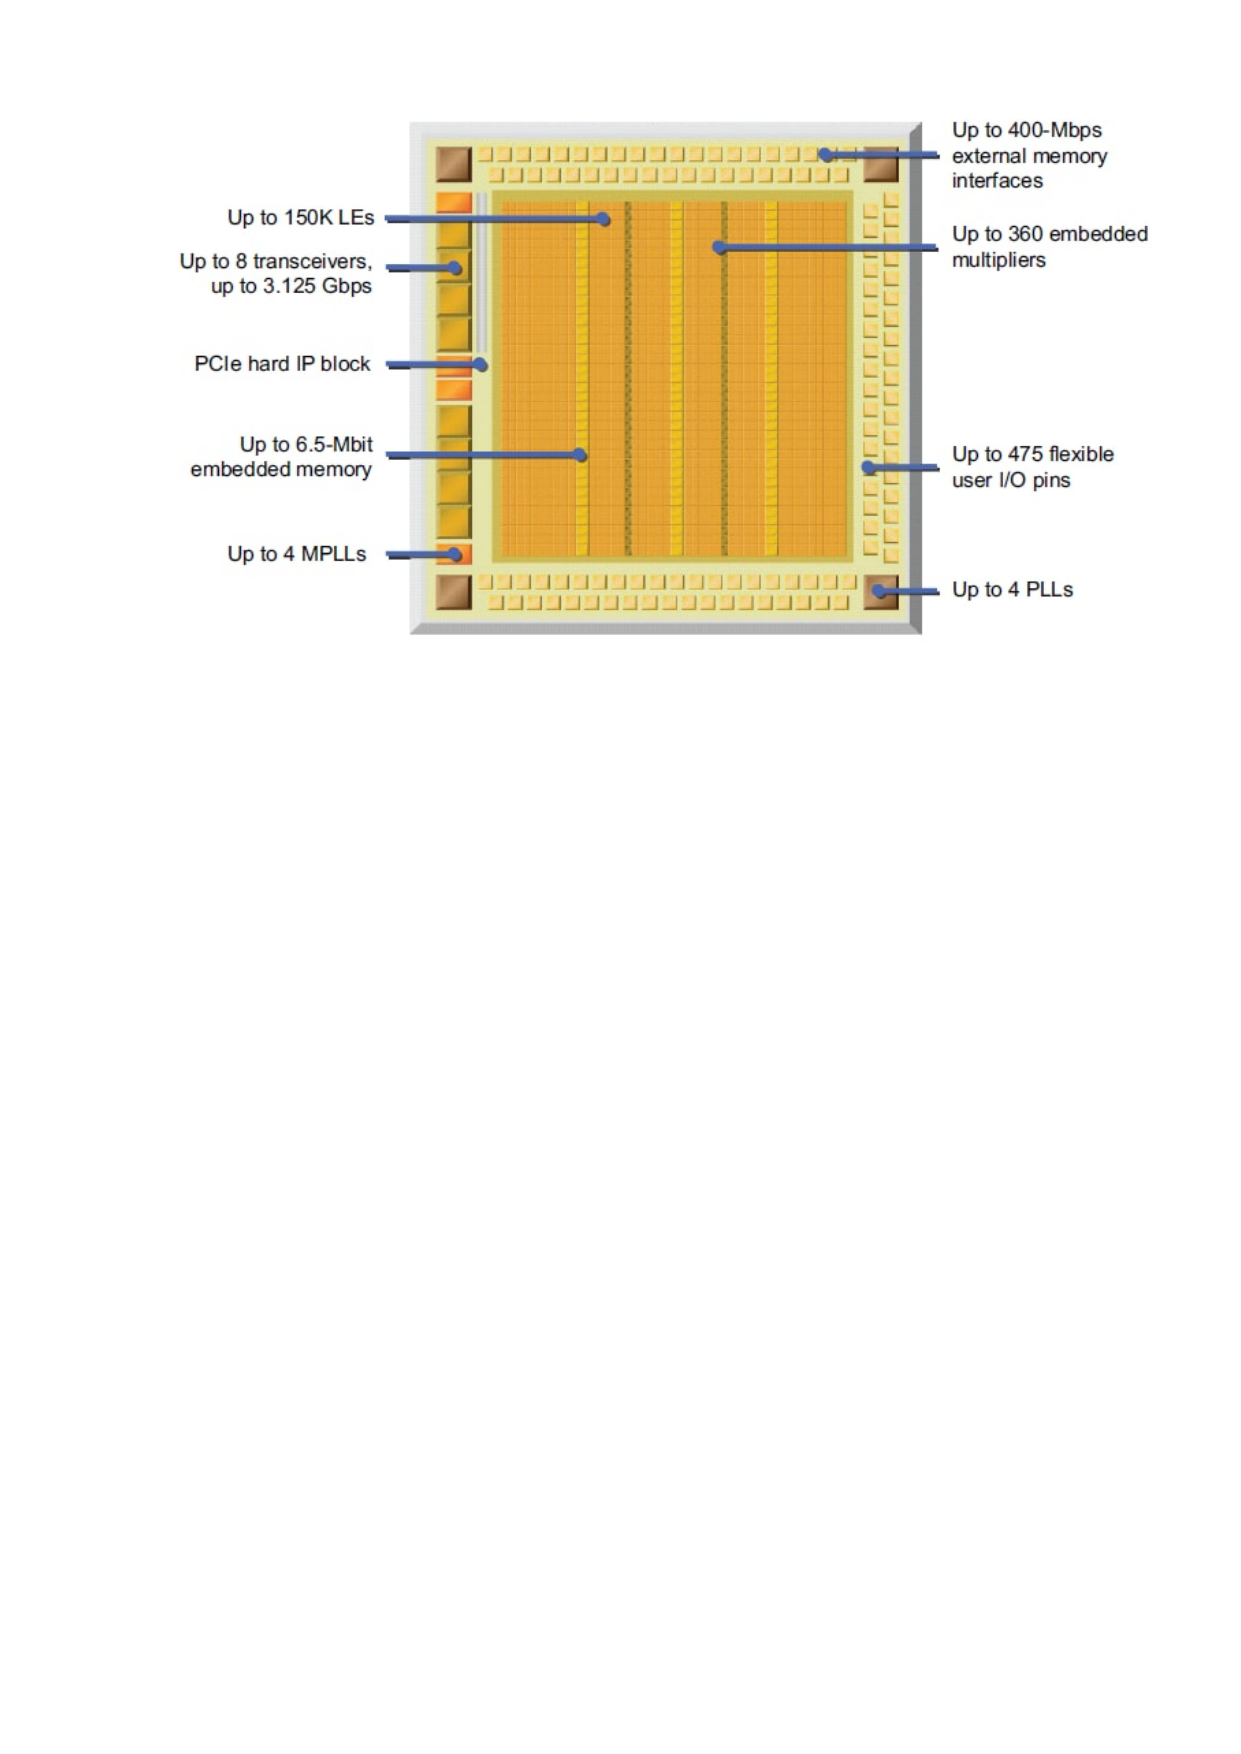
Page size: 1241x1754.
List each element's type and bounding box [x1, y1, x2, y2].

picture [177, 118, 1152, 650]
